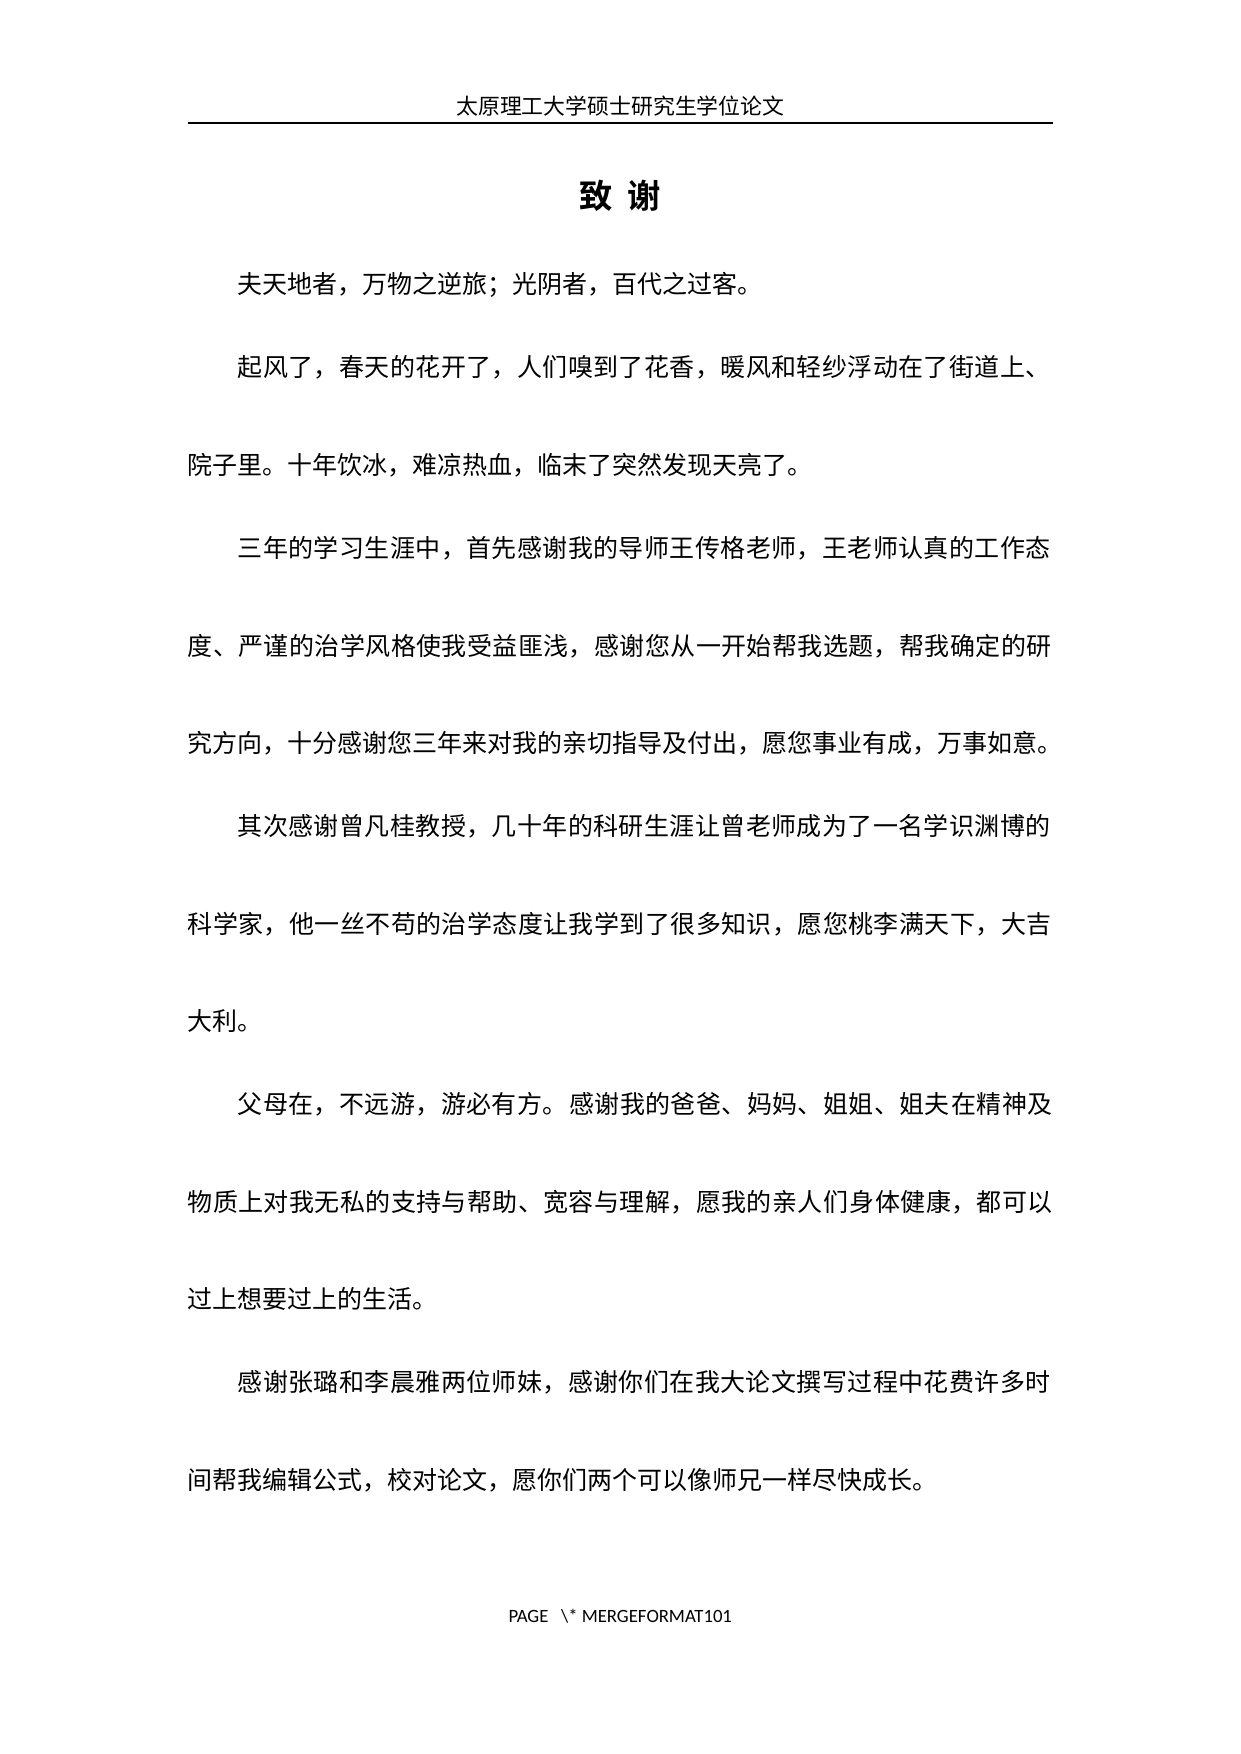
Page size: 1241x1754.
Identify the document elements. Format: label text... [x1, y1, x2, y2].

text 夫天地者，万物之逆旅；光阴者，百代之过客。 [187, 250, 1053, 315]
text 父母在，不远游，游必有方。感谢我的爸爸、妈妈、姐姐、姐夫在精神及物质上对我无私的支持与帮助、宽容与理解，愿我的亲人们身体健康，都可以过上想要过上的生活。 [187, 1070, 1053, 1330]
text 起风了，春天的花开了，人们嗅到了花香，暖风和轻纱浮动在了街道上、院子里。十年饮冰，难凉热血，临末了突然发现天亮了。 [187, 333, 1053, 496]
text 致 谢 [187, 161, 1053, 226]
text 其次感谢曾凡桂教授，几十年的科研生涯让曾老师成为了一名学识渊博的科学家，他一丝不苟的治学态度让我学到了很多知识，愿您桃李满天下，大吉大利。 [187, 792, 1053, 1052]
text 感谢张璐和李晨雅两位师妹，感谢你们在我大论文撰写过程中花费许多时间帮我编辑公式，校对论文，愿你们两个可以像师兄一样尽快成长。 [187, 1348, 1053, 1511]
text 三年的学习生涯中，首先感谢我的导师王传格老师，王老师认真的工作态度、严谨的治学风格使我受益匪浅，感谢您从一开始帮我选题，帮我确定的研究方向，十分感谢您三年来对我的亲切指导及付出，愿您事业有成，万事如意。 [187, 514, 1053, 774]
